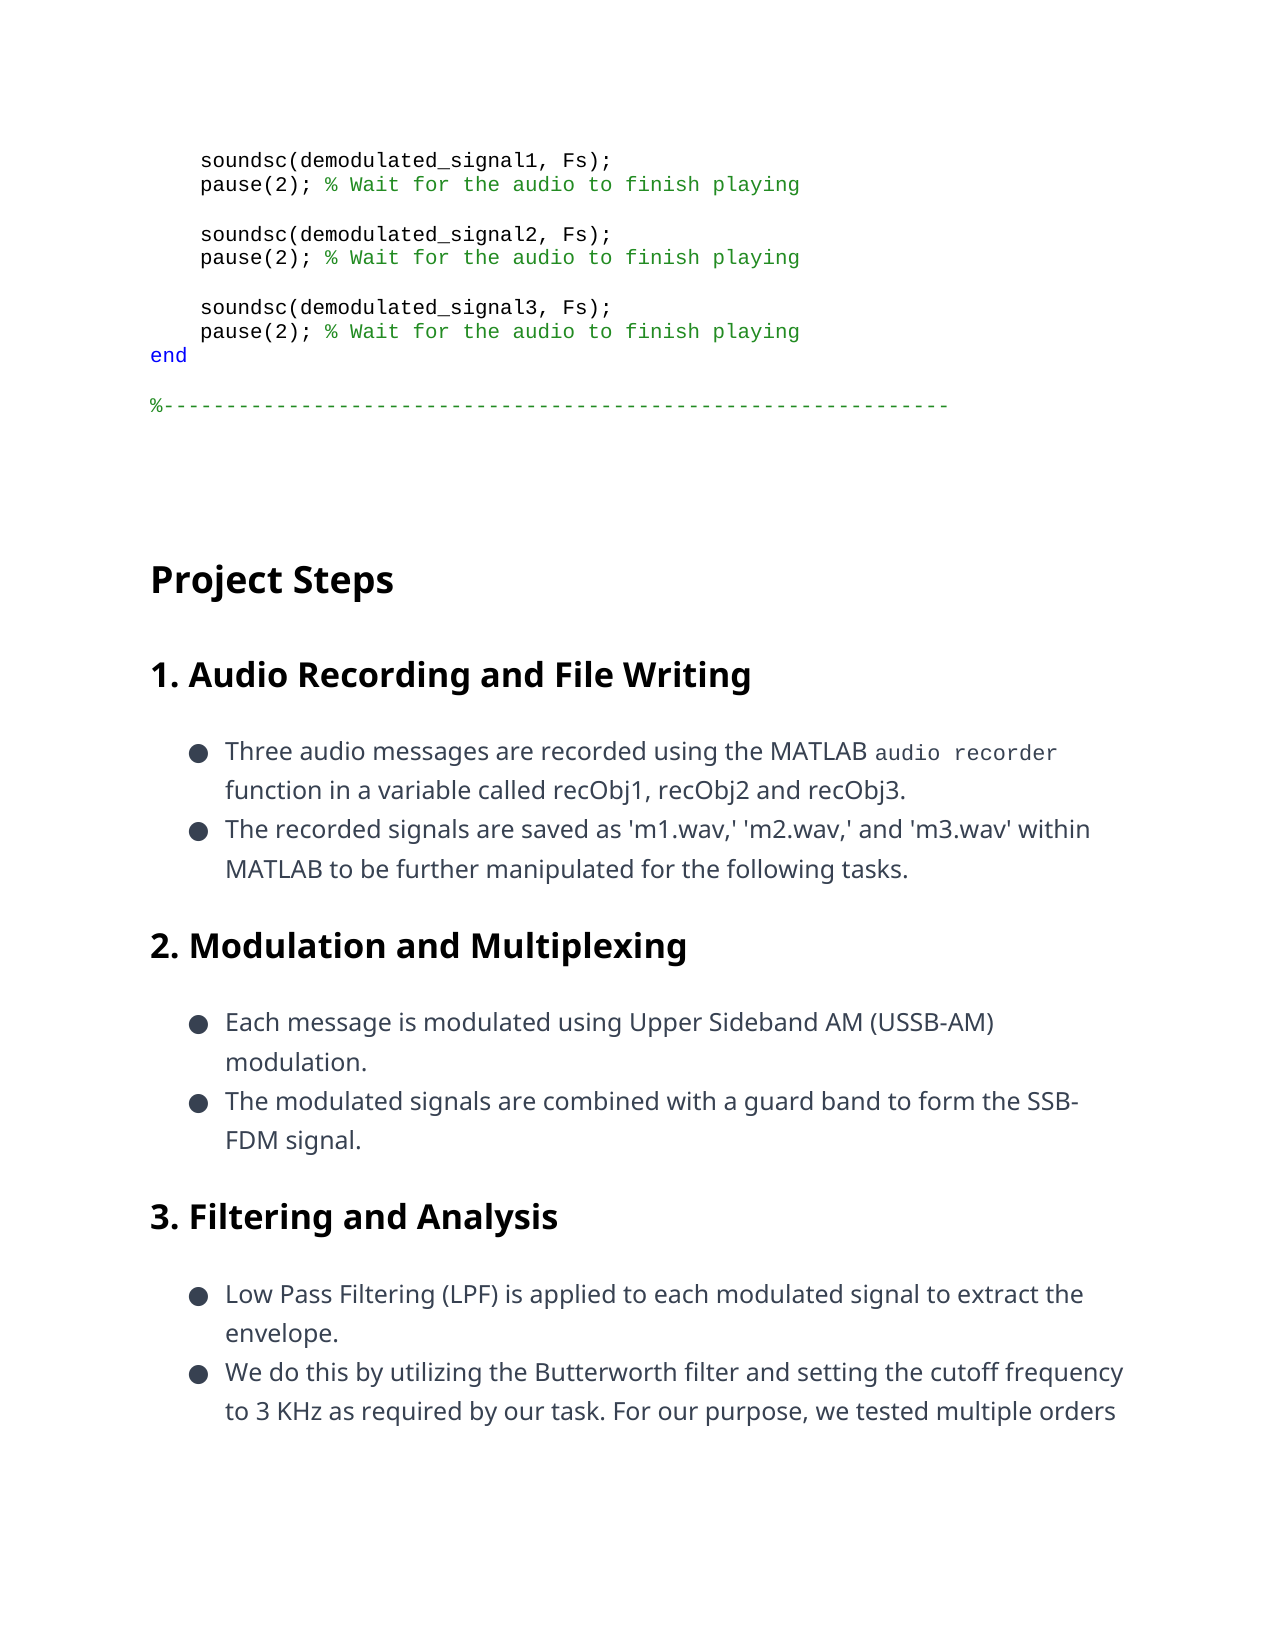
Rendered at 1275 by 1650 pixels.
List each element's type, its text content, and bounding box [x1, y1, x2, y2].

list Three audio messages are recorded using the MATLAB audio recorder function in a variable called recObj1, recObj2 and recObj3. [187, 734, 1125, 807]
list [187, 1354, 1125, 1428]
text soundsc(demodulated_signal1, Fs); [150, 150, 1125, 174]
text %--------------------------------------------------------------- [150, 394, 1125, 418]
subtitle 2. Modulation and Multiplexing [150, 922, 1125, 968]
subtitle Project Steps [150, 553, 1125, 604]
list Each message is modulated using Upper Sideband AM (USSB-AM) modulation. [187, 1005, 1125, 1078]
text pause(2); % Wait for the audio to finish playing [150, 247, 1125, 271]
text end [150, 344, 1125, 368]
text soundsc(demodulated_signal2, Fs); [150, 224, 1125, 247]
text soundsc(demodulated_signal3, Fs); [150, 297, 1125, 321]
list The recorded signals are saved as 'm1.wav,' 'm2.wav,' and 'm3.wav' within MATLAB to be further manipulated for the following tasks. [187, 812, 1125, 885]
subtitle 3. Filtering and Analysis [150, 1193, 1125, 1240]
list The modulated signals are combined with a guard band to form the SSB-FDM signal. [187, 1083, 1125, 1157]
text pause(2); % Wait for the audio to finish playing [150, 174, 1125, 197]
text pause(2); % Wait for the audio to finish playing [150, 321, 1125, 344]
list Low Pass Filtering (LPF) is applied to each modulated signal to extract the envelope. [187, 1276, 1125, 1349]
subtitle 1. Audio Recording and File Writing [150, 650, 1125, 697]
